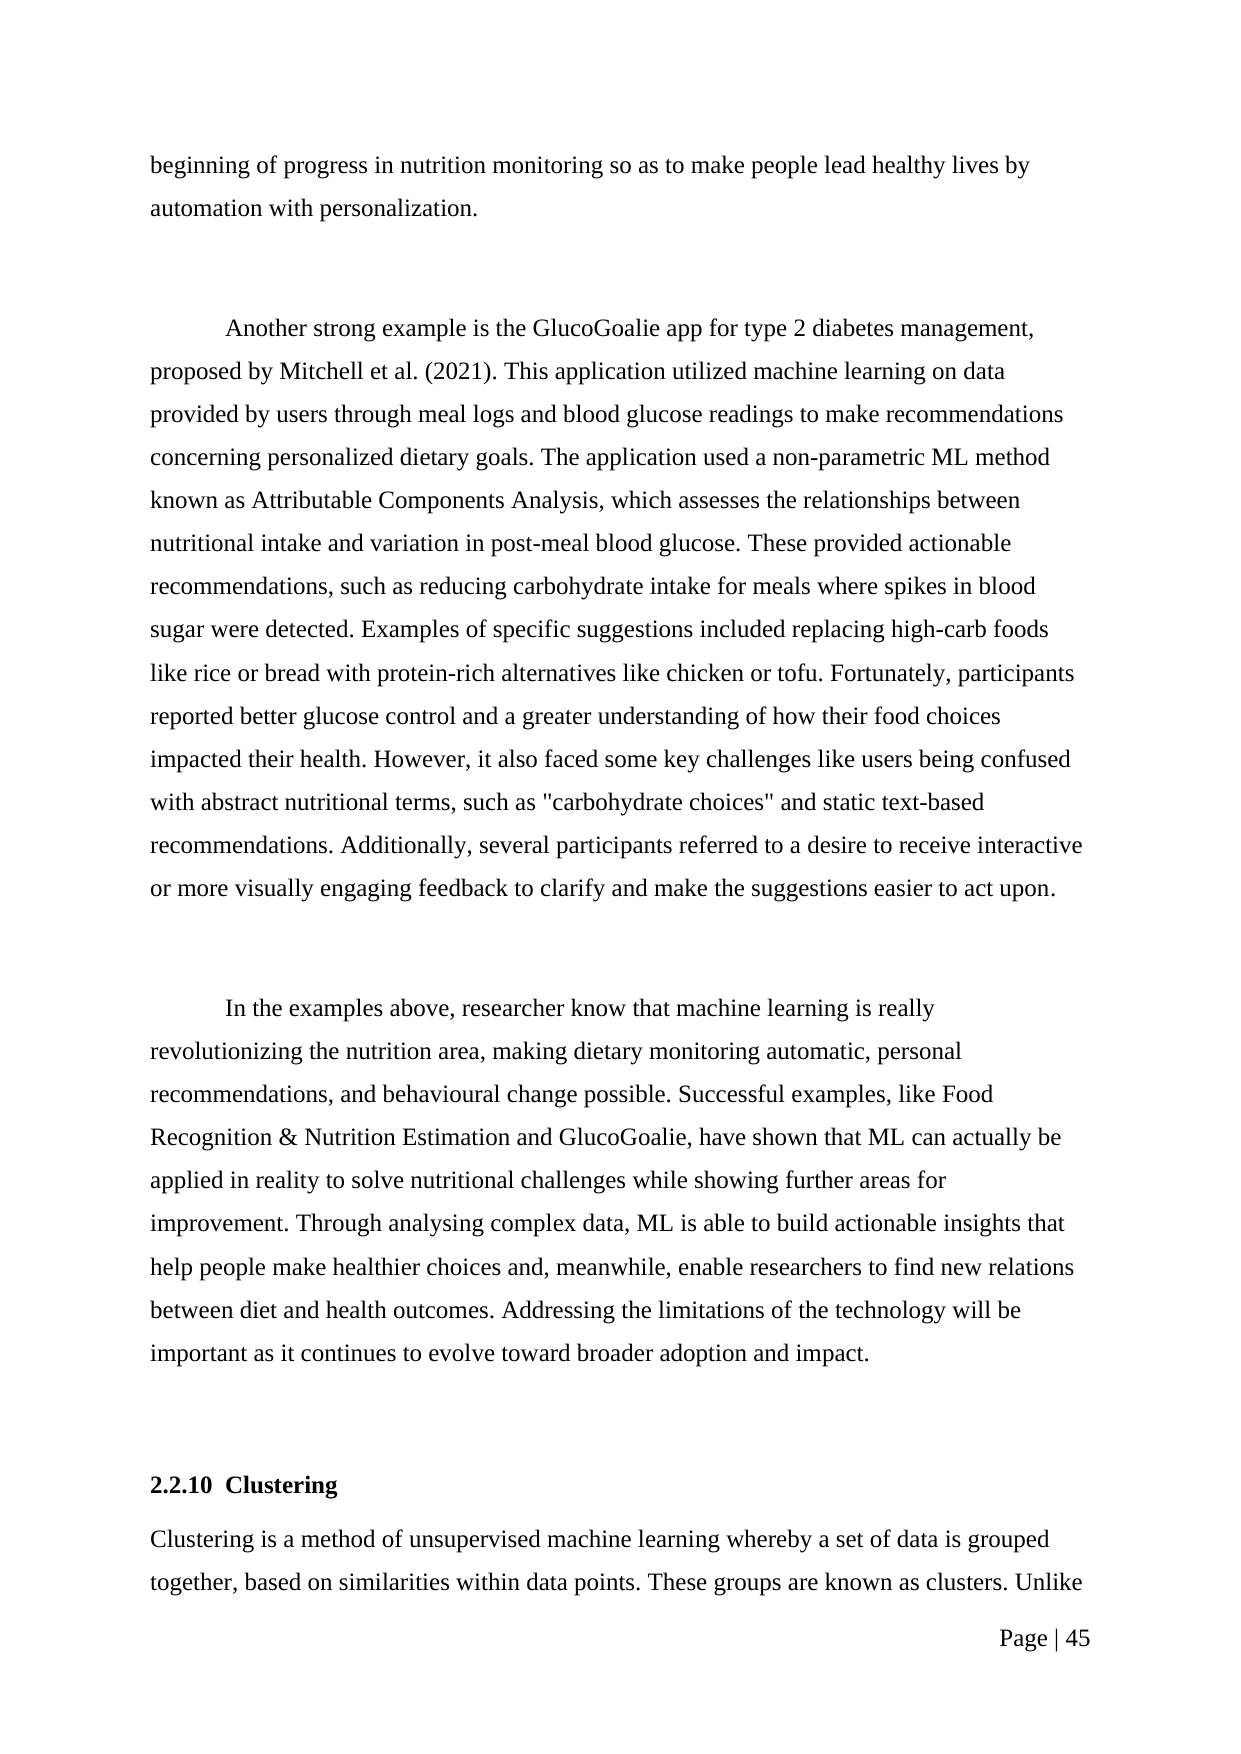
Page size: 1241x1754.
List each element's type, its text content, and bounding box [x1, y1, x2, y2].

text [150, 1524, 1090, 1596]
text In the examples above, researcher know that machine learning is really revolutionizing the nutrition area, making dietary monitoring automatic, personal recommendations, and behavioural change possible. Successful examples, like Food Recognition & Nutrition Estimation and GlucoGoalie, have shown that ML can actually be applied in reality to solve nutritional challenges while showing further areas for improvement. Through analysing complex data, ML is able to build actionable insights that help people make healthier choices and, meanwhile, enable researchers to find new relations between diet and health outcomes. Addressing the limitations of the technology will be important as it continues to evolve toward broader adoption and impact. [150, 993, 1090, 1367]
text Another strong example is the GlucoGoalie app for type 2 diabetes management, proposed by Mitchell et al. (2021). This application utilized machine learning on data provided by users through meal logs and blood glucose readings to make recommendations concerning personalized dietary goals. The application used a non-parametric ML method known as Attributable Components Analysis, which assesses the relationships between nutritional intake and variation in post-meal blood glucose. These provided actionable recommendations, such as reducing carbohydrate intake for meals where spikes in blood sugar were detected. Examples of specific suggestions included replacing high-carb foods like rice or bread with protein-rich alternatives like chicken or tofu. Fortunately, participants reported better glucose control and a greater understanding of how their food choices impacted their health. However, it also faced some key challenges like users being confused with abstract nutritional terms, such as "carbohydrate choices" and static text-based recommendations. Additionally, several participants referred to a desire to receive interactive or more visually engaging feedback to clarify and make the suggestions easier to act upon​. [150, 313, 1090, 902]
subtitle 2.2.10 Clustering [150, 1470, 1090, 1499]
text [150, 150, 1090, 222]
